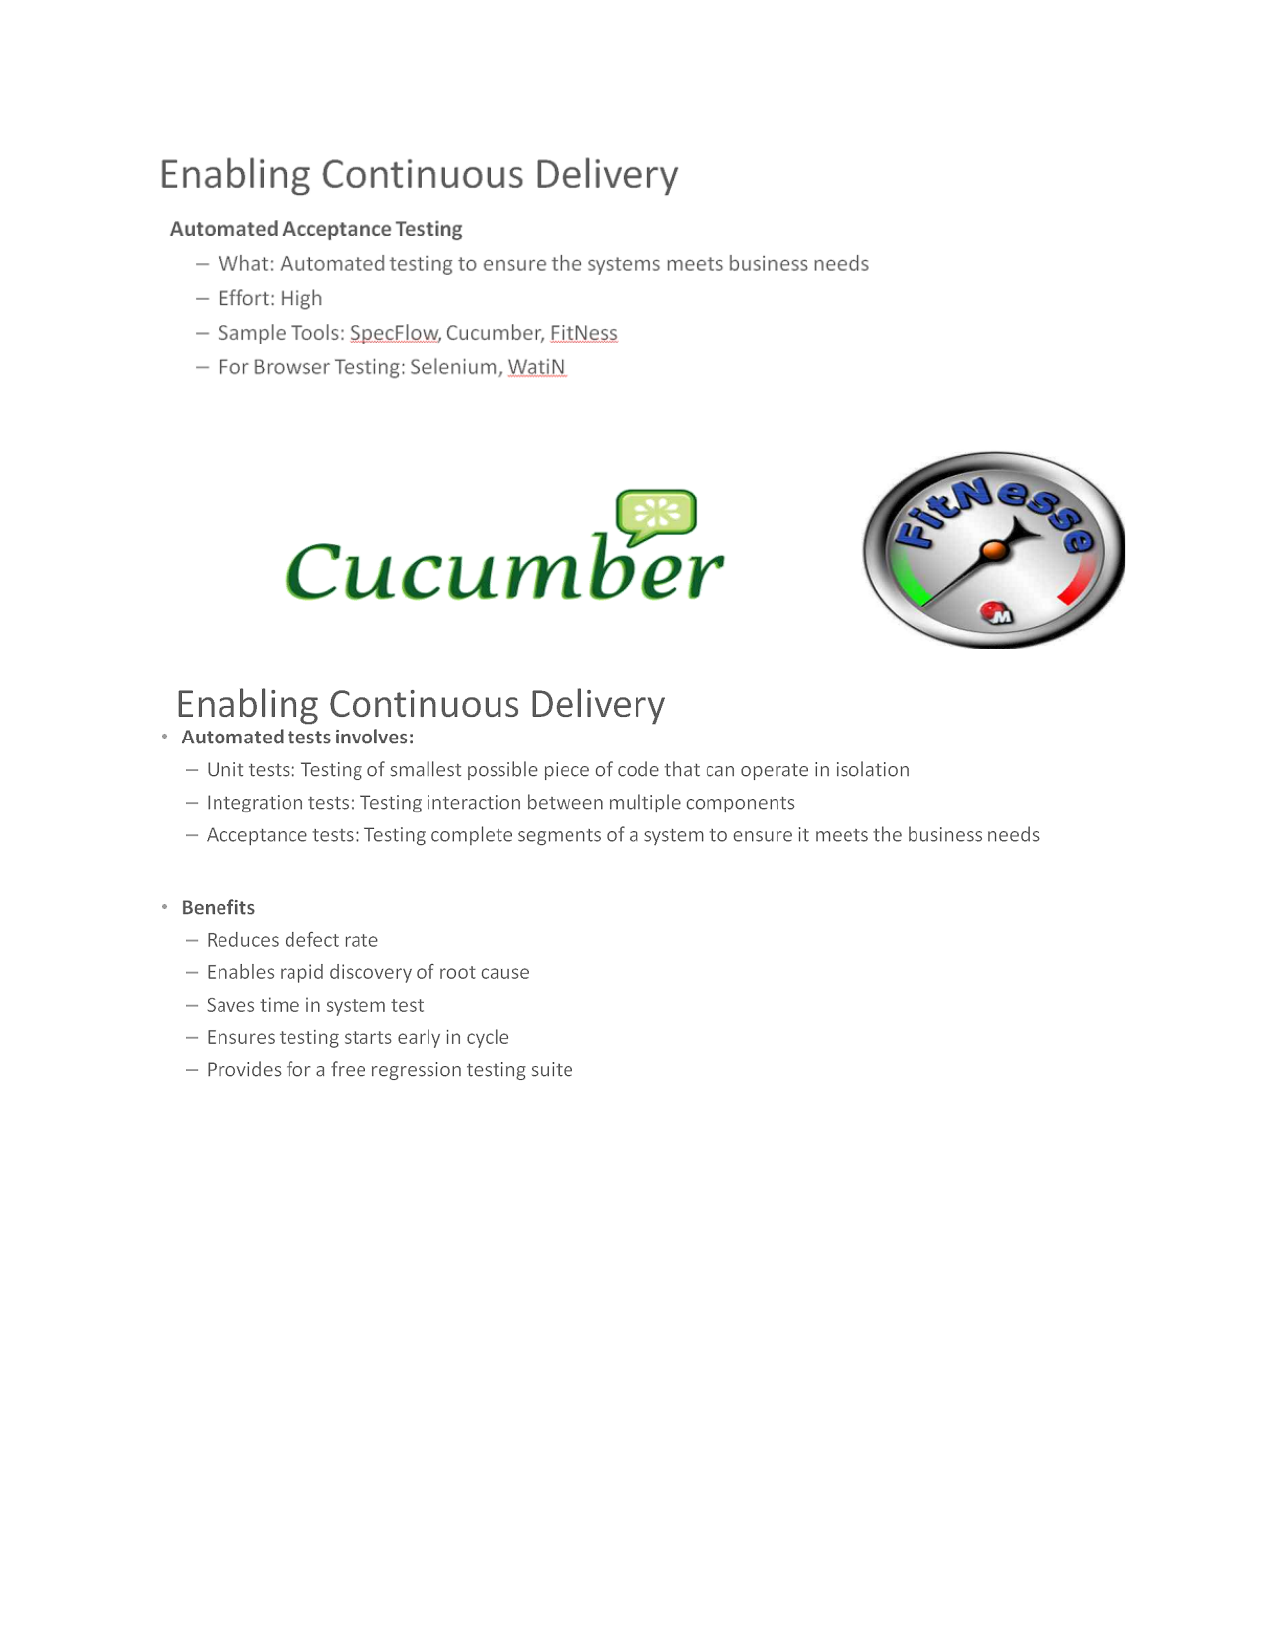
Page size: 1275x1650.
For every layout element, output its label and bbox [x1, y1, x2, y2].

picture [150, 150, 1125, 649]
picture [150, 667, 1125, 1102]
